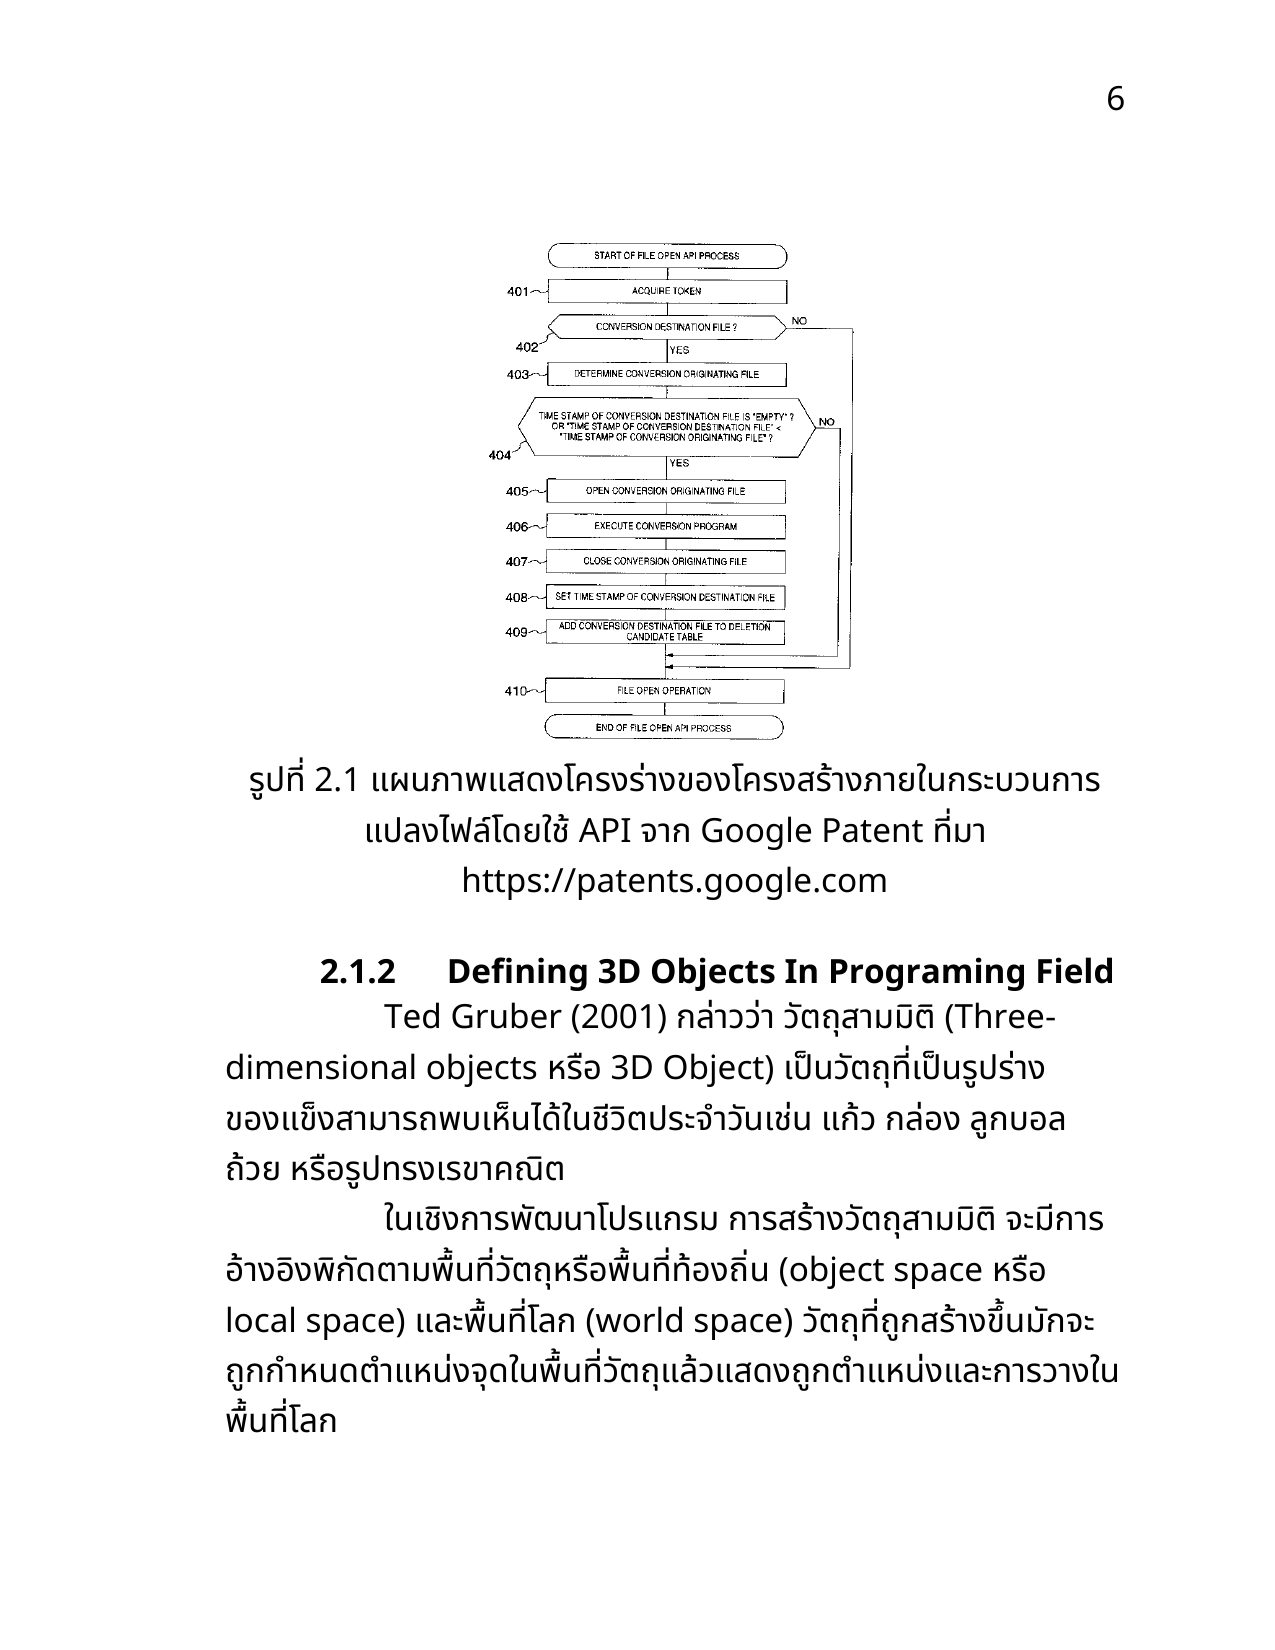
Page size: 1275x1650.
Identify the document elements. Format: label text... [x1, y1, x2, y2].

subtitle 2.1.2 Defining 3D Objects In Programing Field [225, 948, 1125, 993]
text Ted Gruber (2001) กล่าวว่า วัตถุสามมิติ (Three‐dimensional objects หรือ 3D Object) เป็นวัตถุที่เป็นรูปร่างของแข็งสามารถพบเห็นได้ในชีวิตประจำวันเช่น แก้ว กล่อง ลูกบอล ถ้วย หรือรูปทรงเรขาคณิต [225, 993, 1125, 1195]
text รูปที่ 2.1 แผนภาพแสดงโครงร่างของโครงสร้างภายในกระบวนการแปลงไฟล์โดยใช้ API จาก Google Patent ที่มา https://patents.google.com [225, 756, 1125, 902]
text ในเชิงการพัฒนาโปรแกรม การสร้างวัตถุสามมิติ จะมีการอ้างอิงพิกัดตามพื้นที่วัตถุหรือพื้นที่ท้องถิ่น (object space หรือ local space) และพื้นที่โลก (world space) วัตถุที่ถูกสร้างขึ้นมักจะถูกกำหนดตำแหน่งจุดในพื้นที่วัตถุแล้วแสดงถูกตำแหน่งและการวางในพื้นที่โลก [225, 1195, 1125, 1448]
picture [478, 225, 872, 756]
